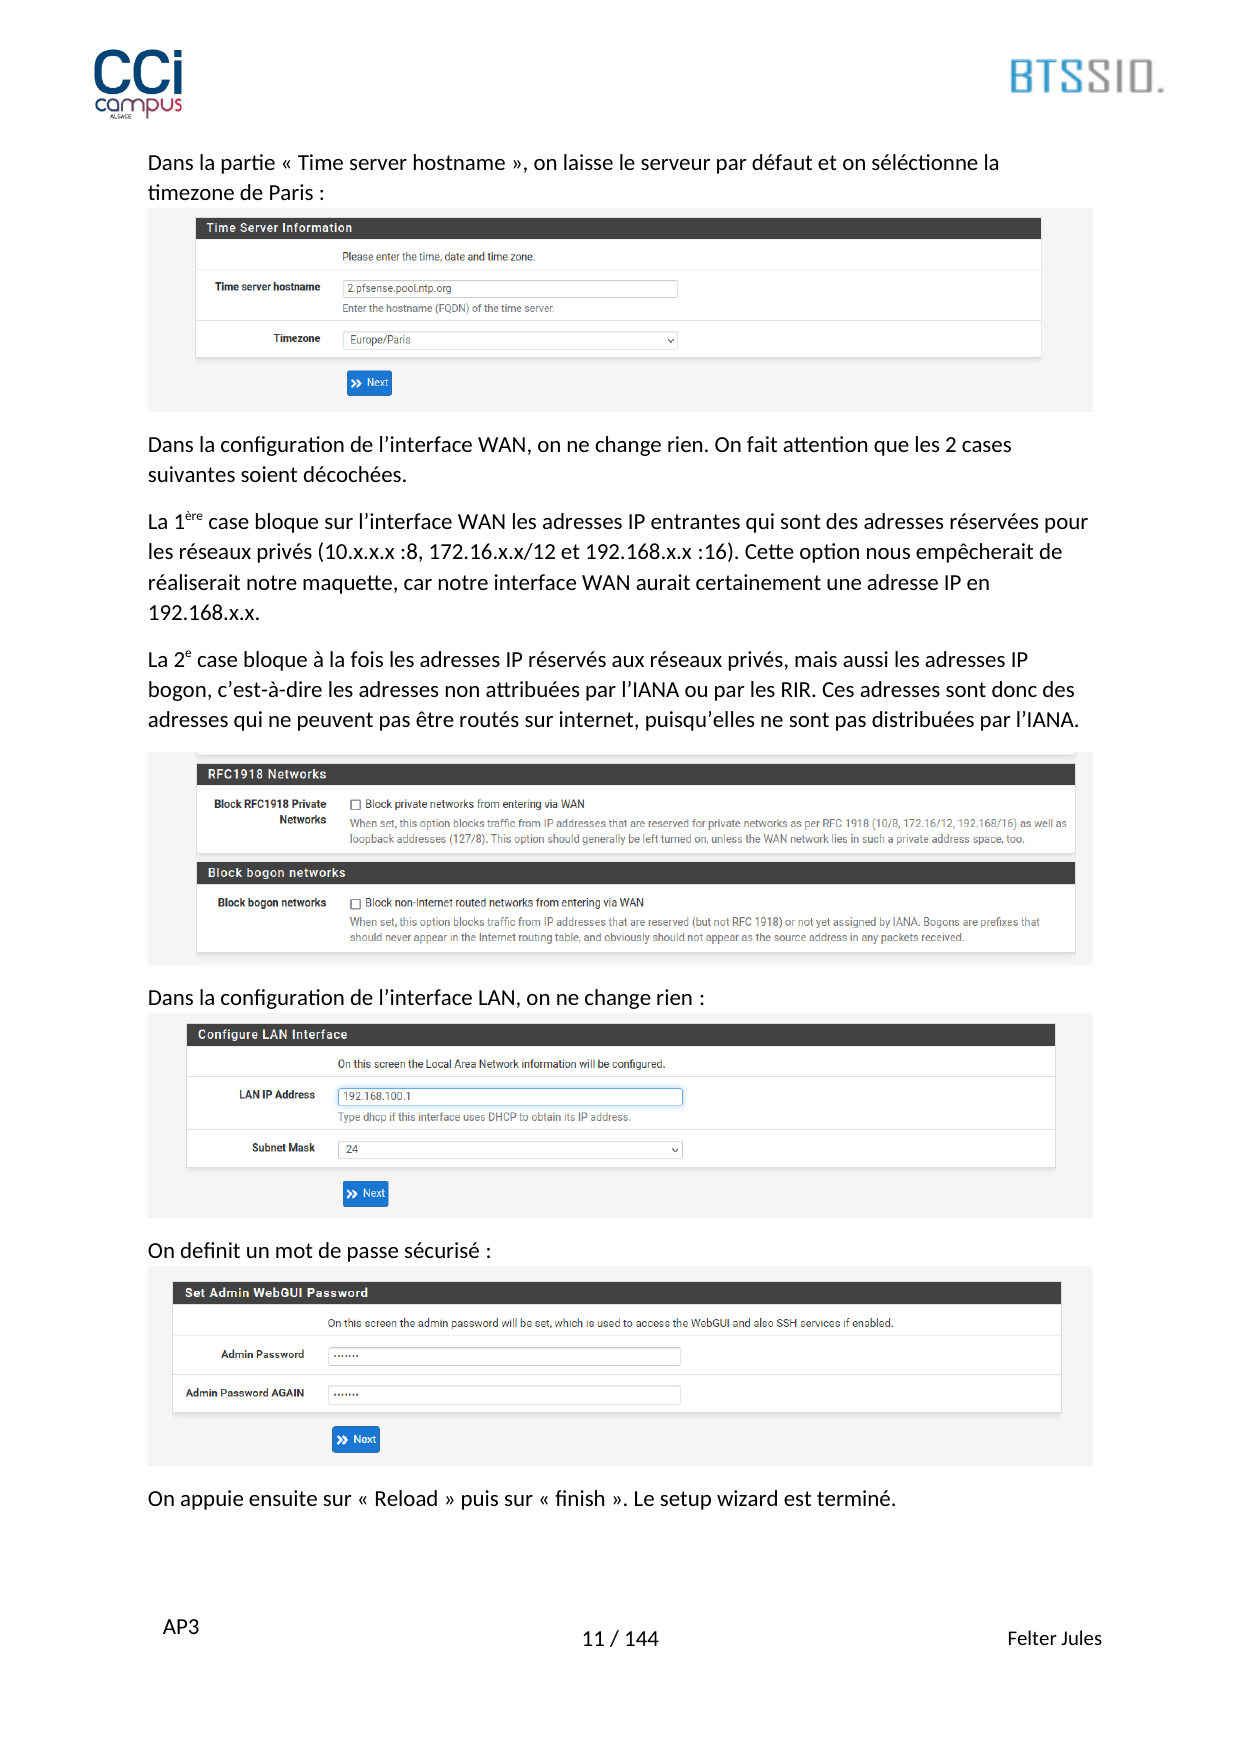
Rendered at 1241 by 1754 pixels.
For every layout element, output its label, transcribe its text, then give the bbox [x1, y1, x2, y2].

picture [147, 208, 1093, 412]
picture [147, 1013, 1093, 1218]
picture [147, 1266, 1093, 1466]
picture [1004, 46, 1169, 104]
text On definit un mot de passe sécurisé : [148, 1236, 1093, 1266]
text Dans la configuration de l’interface LAN, on ne change rien : [148, 983, 1093, 1013]
text La 1ère case bloque sur l’interface WAN les adresses IP entrantes qui sont des adresses réservées pour les réseaux privés (10.x.x.x :8, 172.16.x.x/12 et 192.168.x.x :16). Cette option nous empêcherait de réaliserait notre maquette, car notre interface WAN aurait certainement une adresse IP en 192.168.x.x. [148, 507, 1093, 626]
text Dans la partie « Time server hostname », on laisse le serveur par défaut et on séléctionne la timezone de Paris : [148, 148, 1093, 208]
text On appuie ensuite sur « Reload » puis sur « finish ». Le setup wizard est terminé. [148, 1484, 1093, 1512]
text La 2e case bloque à la fois les adresses IP réservés aux réseaux privés, mais aussi les adresses IP bogon, c’est-à-dire les adresses non attribuées par l’IANA ou par les RIR. Ces adresses sont donc des adresses qui ne peuvent pas être routés sur internet, puisqu’elles ne sont pas distribuées par l’IANA. [148, 645, 1093, 733]
picture [81, 44, 194, 123]
picture [147, 752, 1093, 965]
text Dans la configuration de l’interface WAN, on ne change rien. On fait attention que les 2 cases suivantes soient décochées. [148, 430, 1093, 488]
